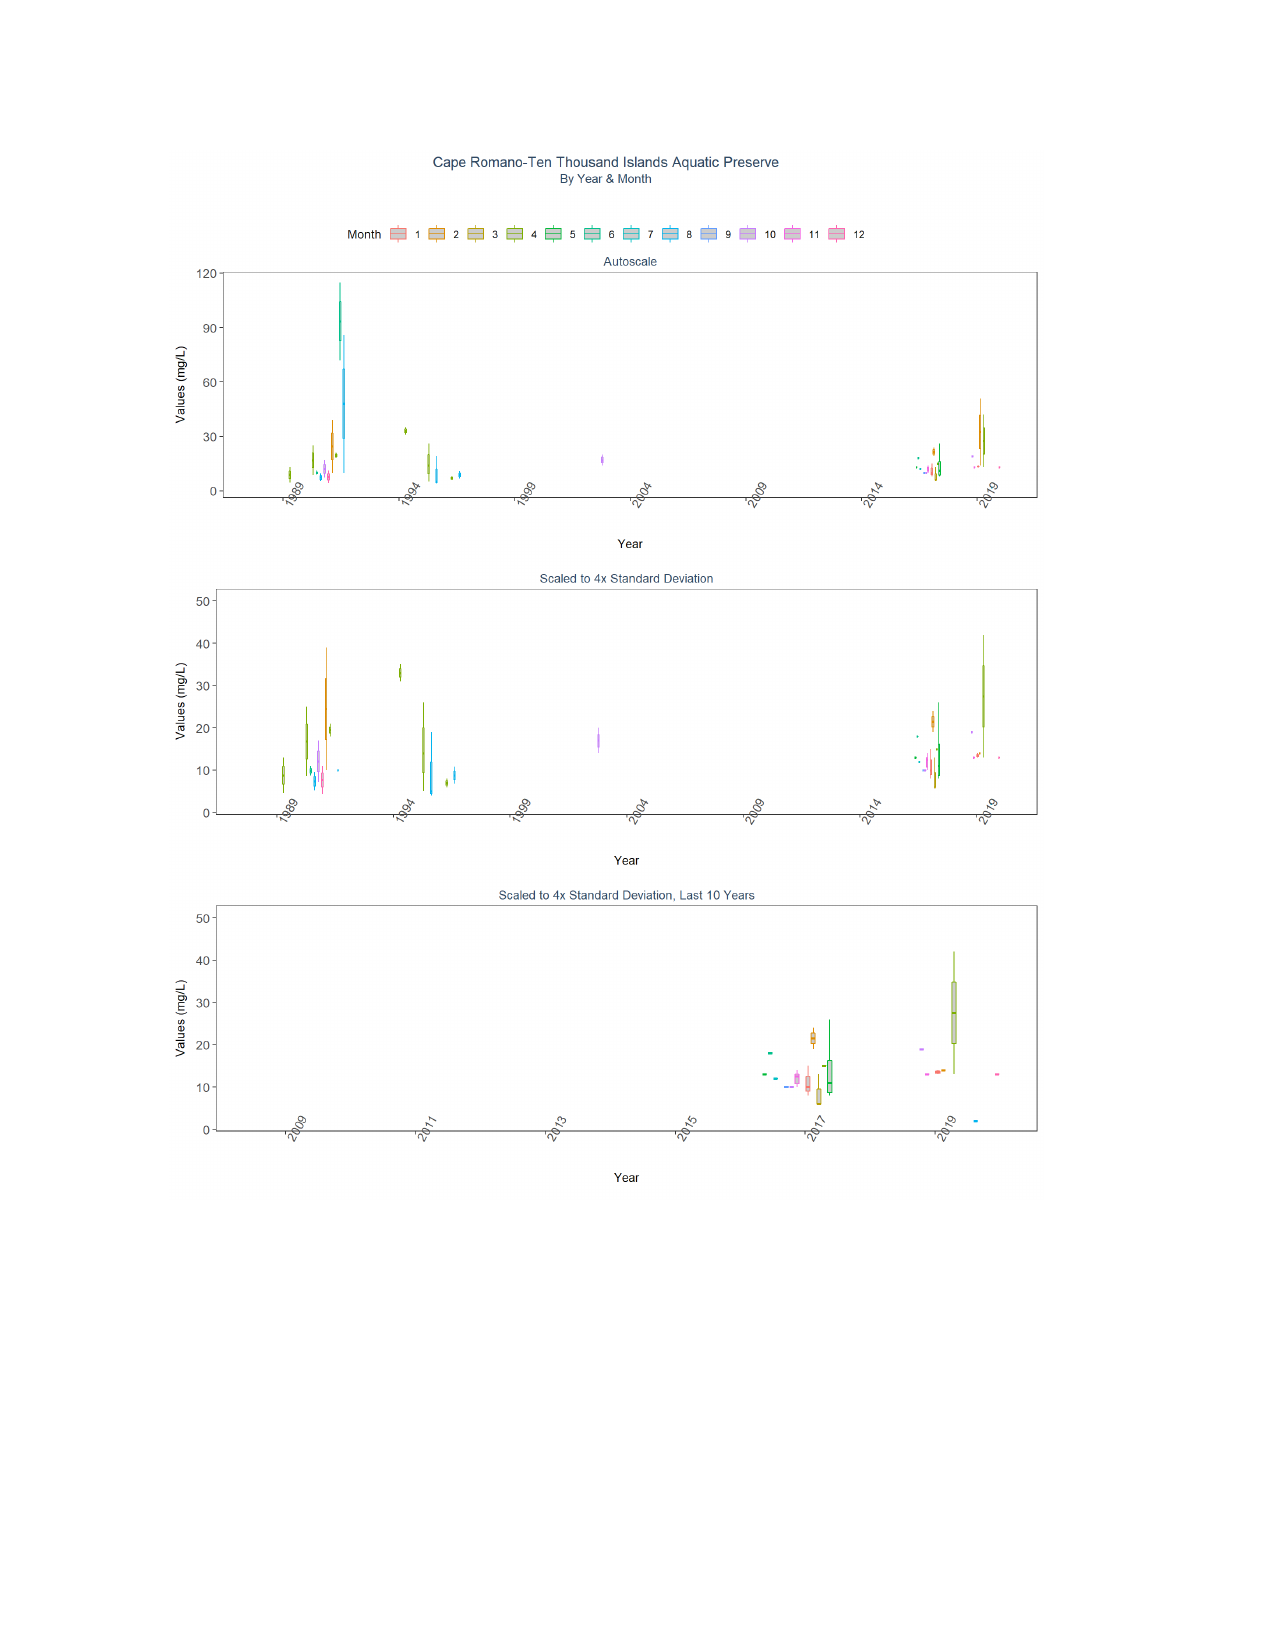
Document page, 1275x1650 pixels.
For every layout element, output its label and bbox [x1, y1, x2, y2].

picture [168, 150, 1044, 1200]
